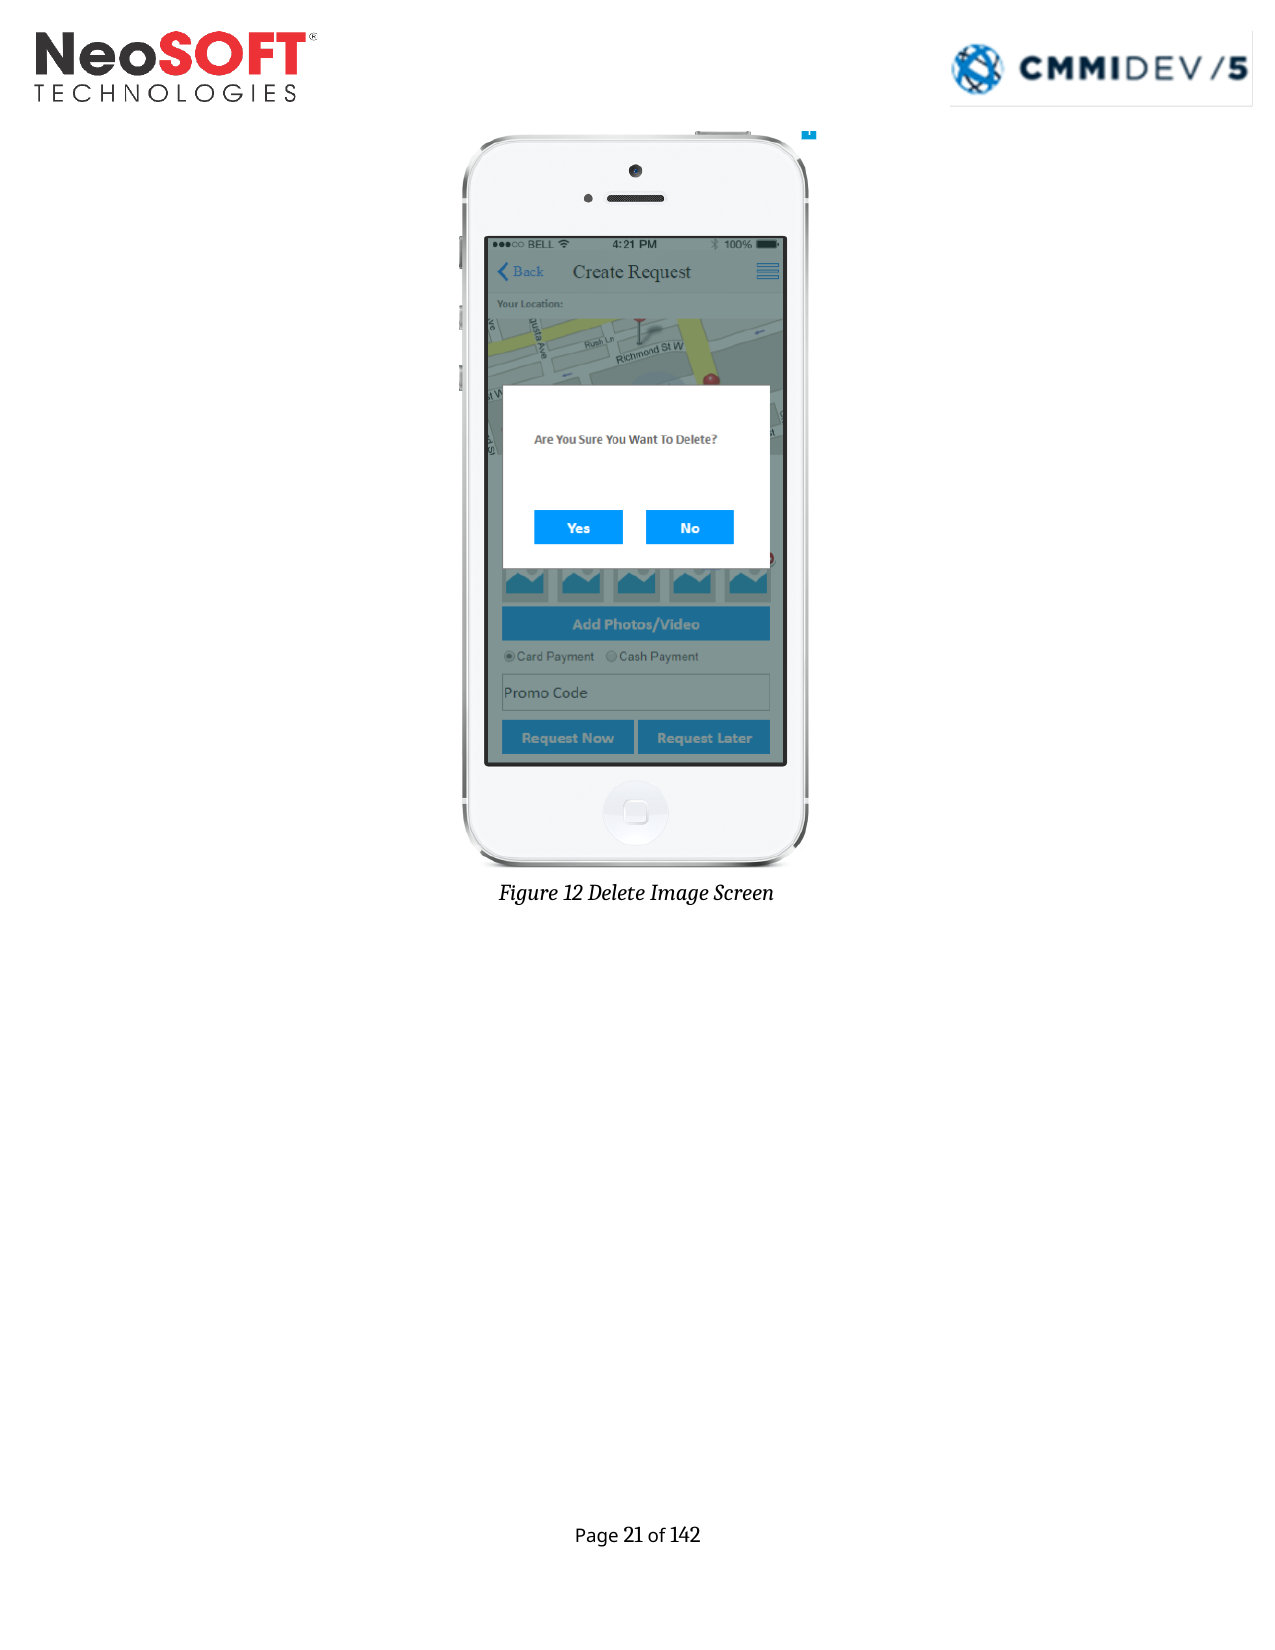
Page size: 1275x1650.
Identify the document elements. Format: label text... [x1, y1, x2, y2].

picture [950, 31, 1254, 108]
picture [458, 131, 817, 868]
picture [34, 31, 318, 102]
text Figure 12 Delete Image Screen [150, 880, 1125, 906]
